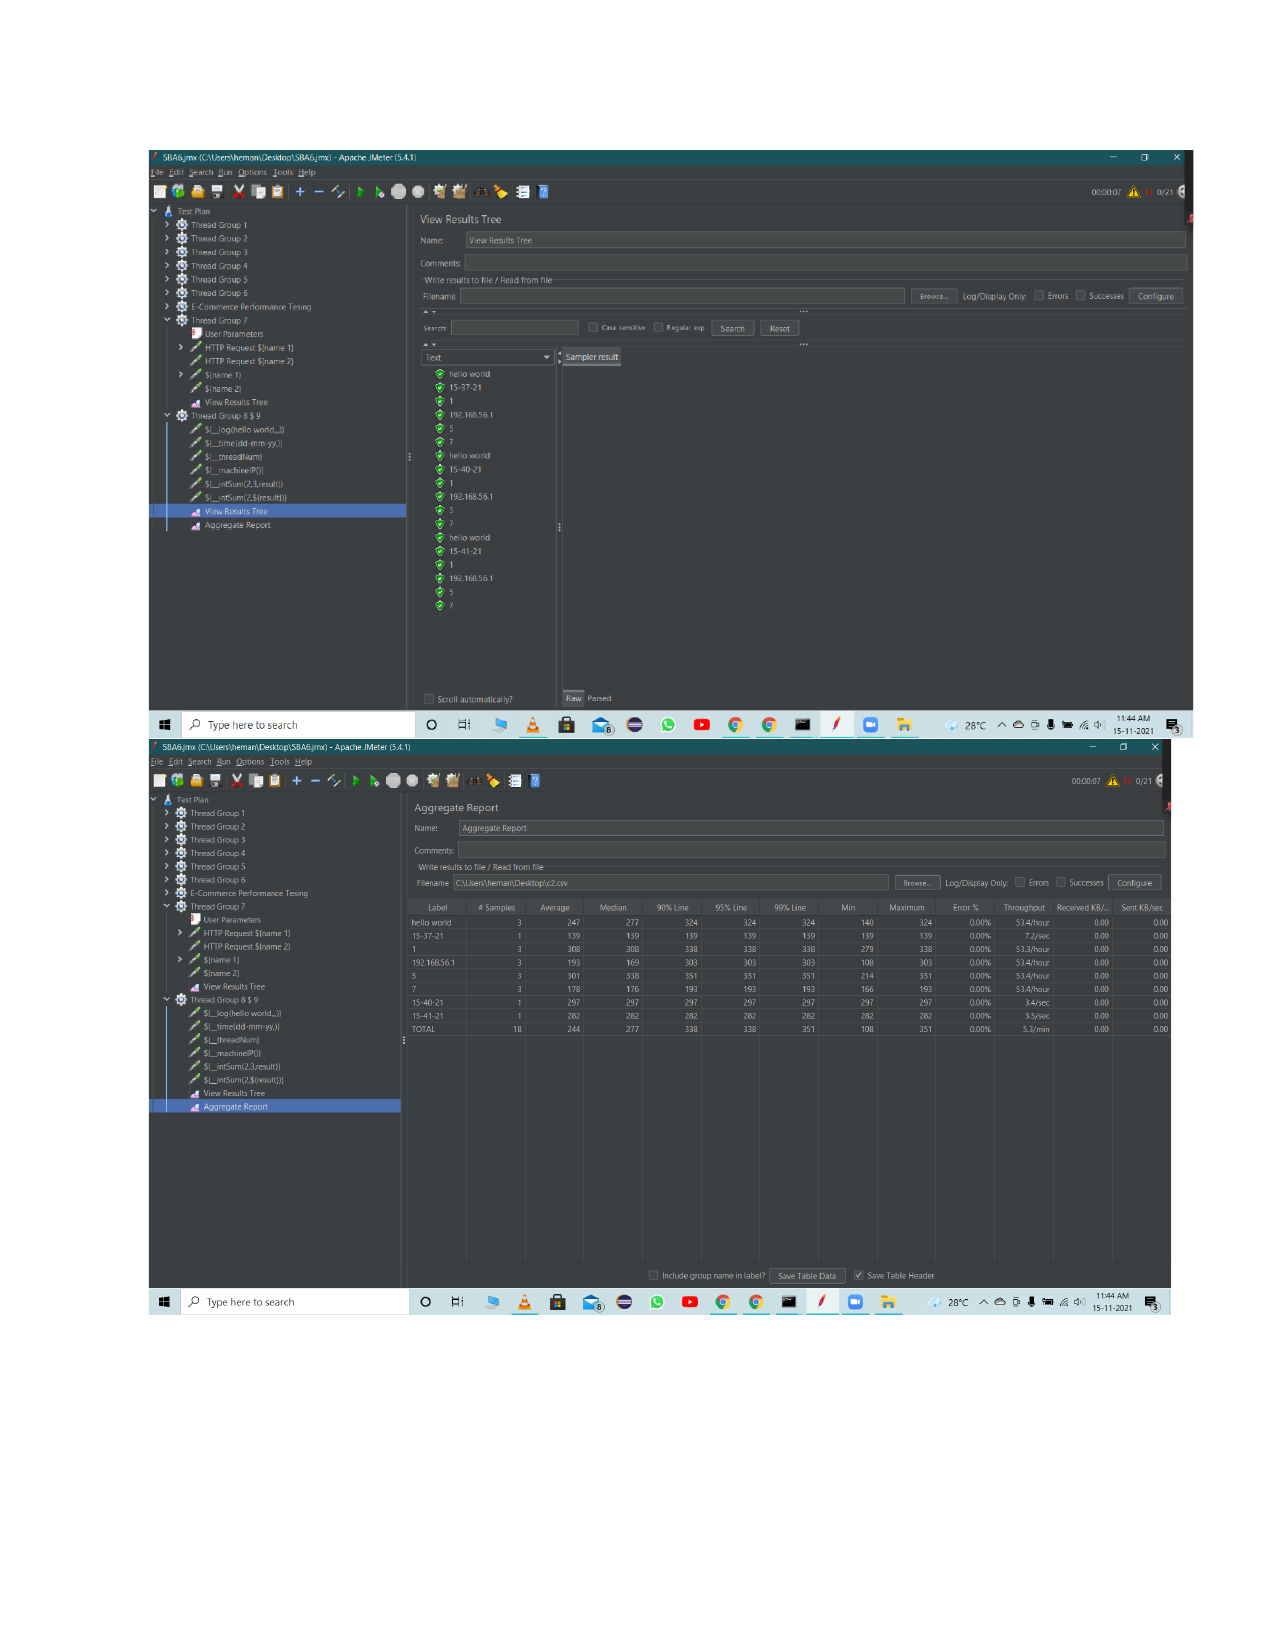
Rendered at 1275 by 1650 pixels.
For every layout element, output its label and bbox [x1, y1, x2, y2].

picture [148, 739, 1172, 1315]
picture [148, 150, 1194, 738]
